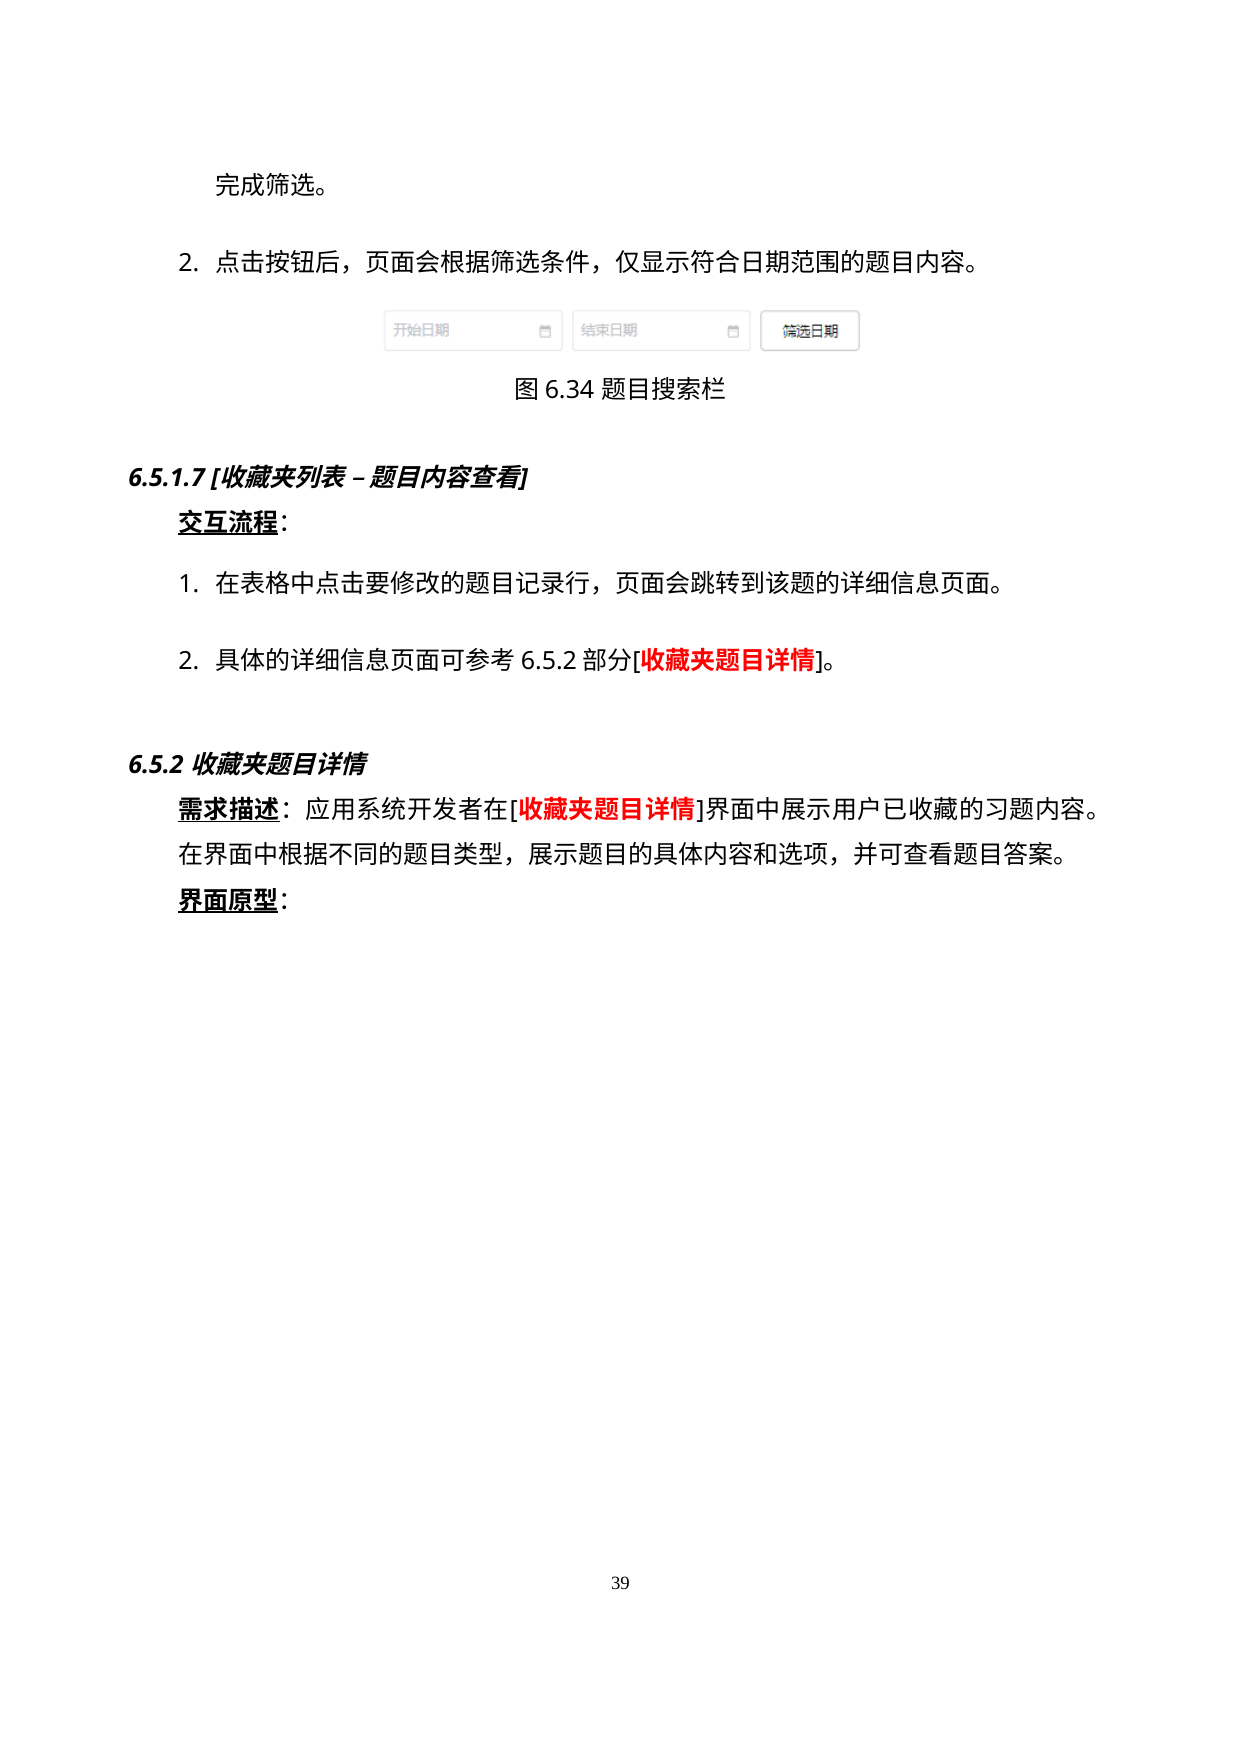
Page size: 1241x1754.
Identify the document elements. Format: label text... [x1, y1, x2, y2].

text 界面原型： [178, 880, 1112, 916]
text 交互流程： [178, 502, 1112, 539]
text 6.5.2 收藏夹题目详情 [128, 744, 1112, 780]
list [178, 150, 1112, 218]
text 6.5.1.7 [收藏夹列表 – 题目内容查看] [128, 457, 1112, 493]
list 点击按钮后，页面会根据筛选条件，仅显示符合日期范围的题目内容。 [178, 227, 1112, 295]
list 在表格中点击要修改的题目记录行，页面会跳转到该题的详细信息页面。 [178, 548, 1112, 616]
text 图6.34 题目搜索栏 [128, 369, 1112, 406]
list 具体的详细信息页面可参考6.5.2部分[收藏夹题目详情]。 [178, 625, 1112, 693]
text 需求描述：应用系统开发者在[收藏夹题目详情]界面中展示用户已收藏的习题内容。在界面中根据不同的题目类型，展示题目的具体内容和选项，并可查看题目答案。 [178, 789, 1112, 871]
picture [374, 303, 866, 362]
